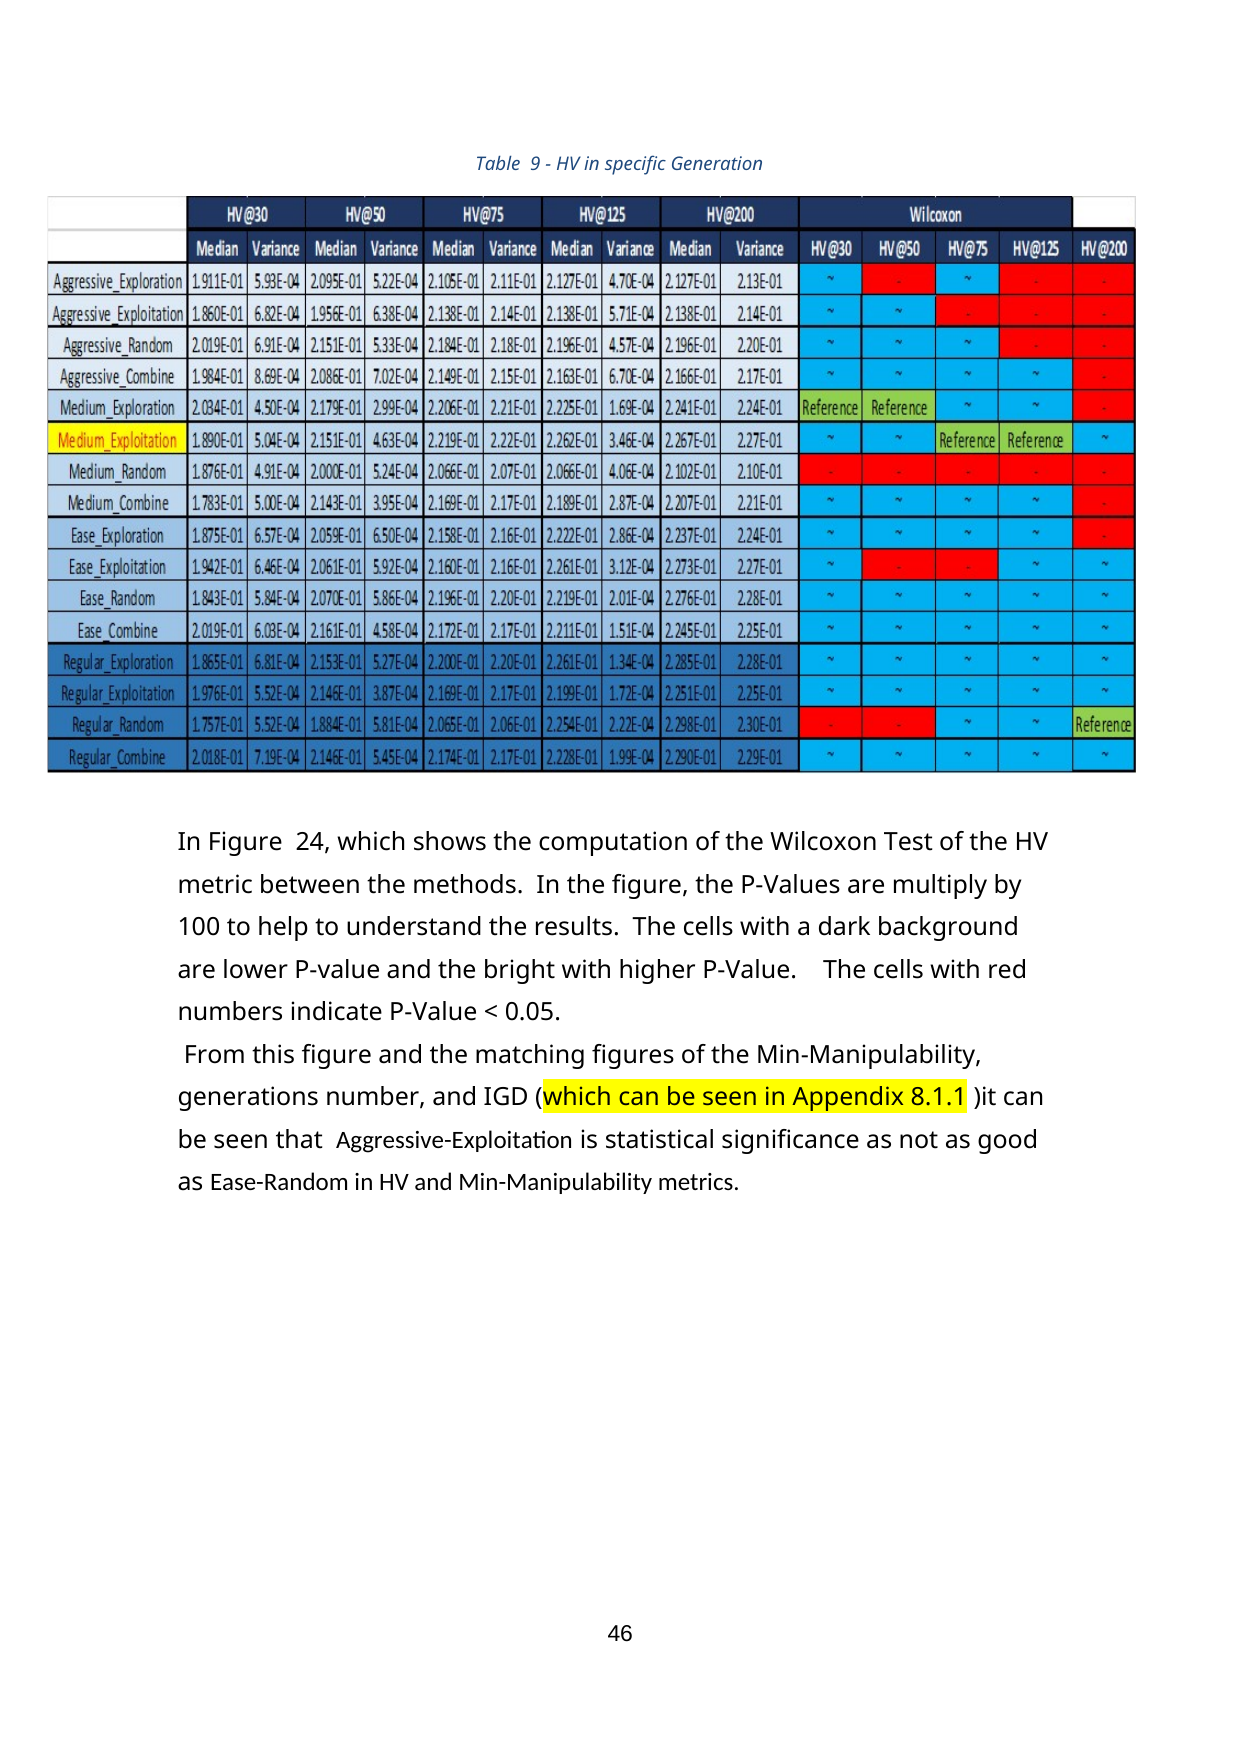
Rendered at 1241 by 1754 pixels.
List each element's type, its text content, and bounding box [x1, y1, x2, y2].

picture [47, 196, 1137, 774]
text From this figure and the matching figures of the Min-Manipulability, generations number, and IGD (which can be seen in Appendix ‎8.1.1 )it can be seen that Aggressive-Exploitation is statistical significance as not as good as Ease-Random in HV and Min-Manipulability metrics. [177, 1037, 1063, 1198]
text Table 9 - HV in specific Generation [177, 150, 1063, 176]
text In Figure 24, which shows the computation of the Wilcoxon Test of the HV metric between the methods. In the figure, the P-Values are multiply by 100 to help to understand the results. The cells with a dark background are lower P-value and the bright with higher P-Value. The cells with red numbers indicate P-Value < 0.05. [177, 824, 1063, 1028]
